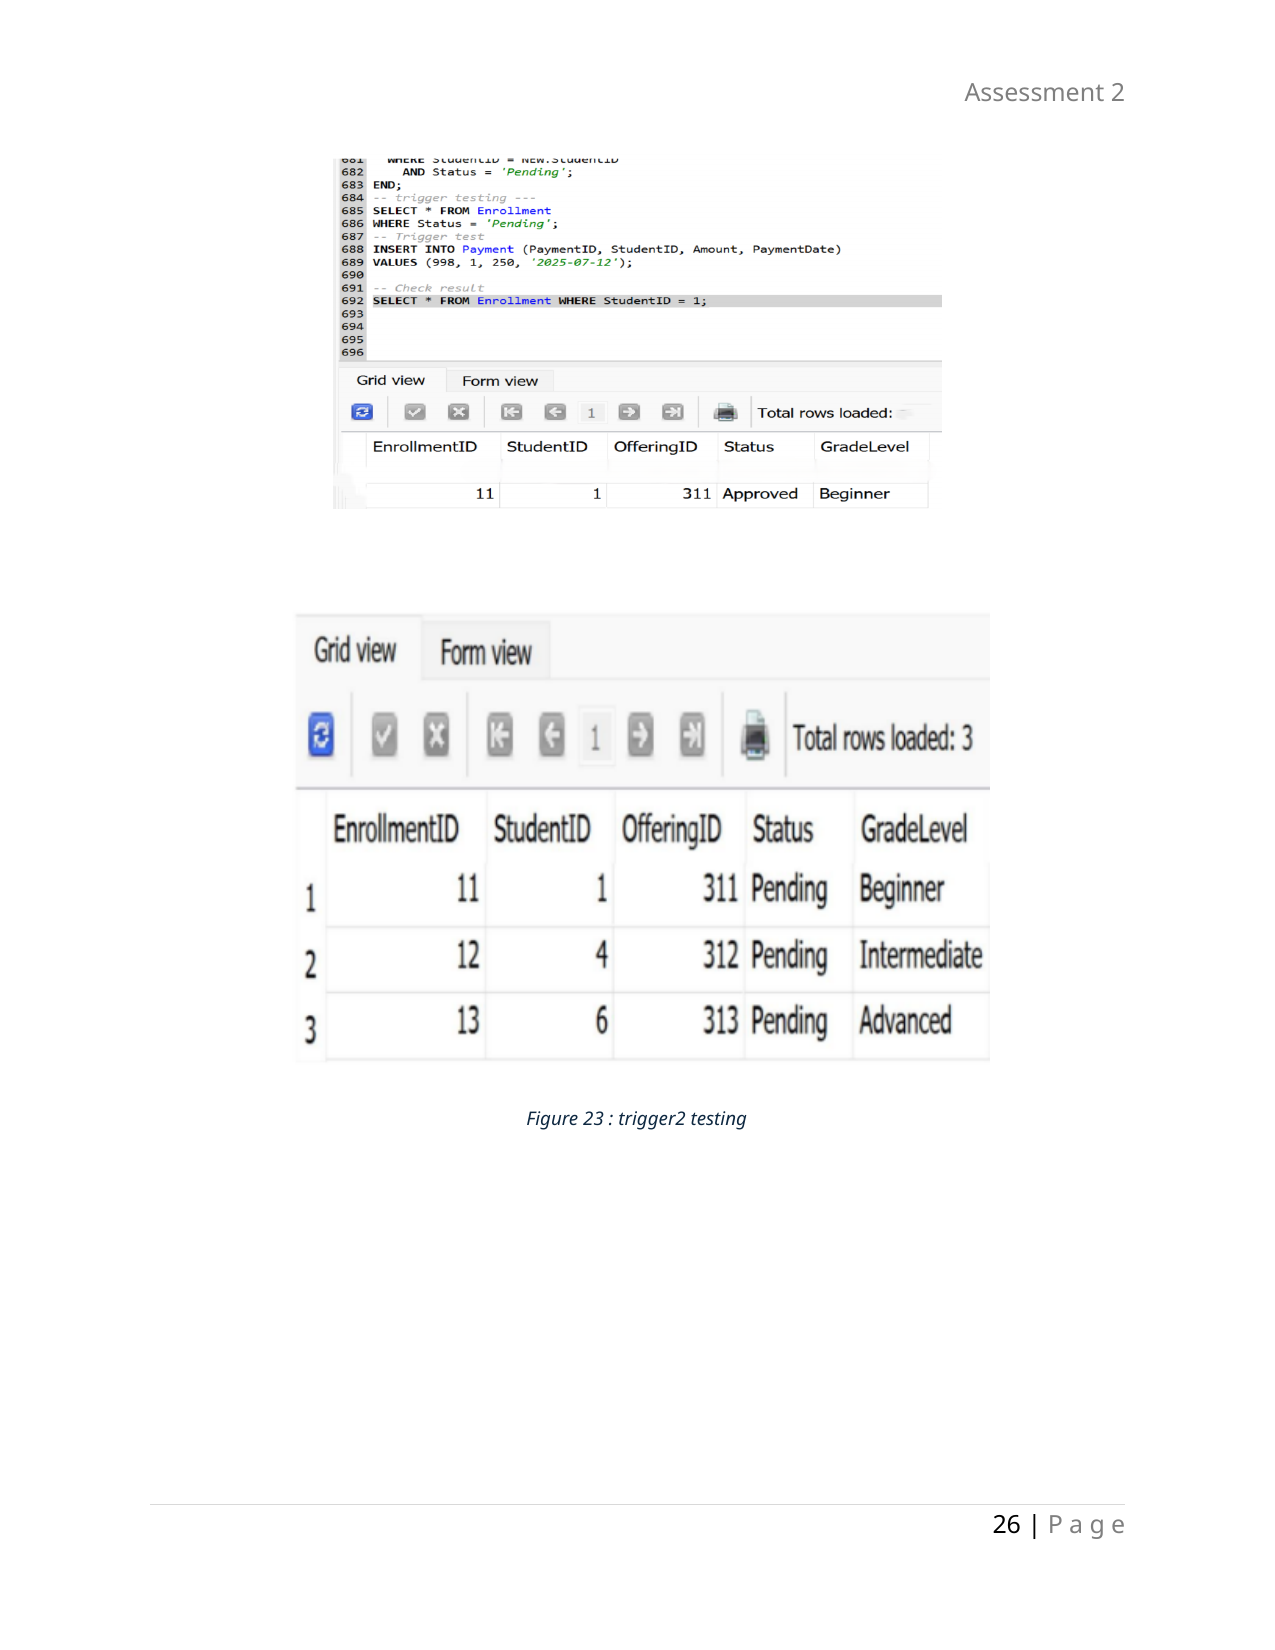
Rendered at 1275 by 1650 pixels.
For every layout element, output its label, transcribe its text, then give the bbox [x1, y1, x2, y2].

text Figure 23 : trigger2 testing [150, 1105, 1125, 1131]
picture [285, 610, 990, 1072]
picture [333, 150, 942, 509]
